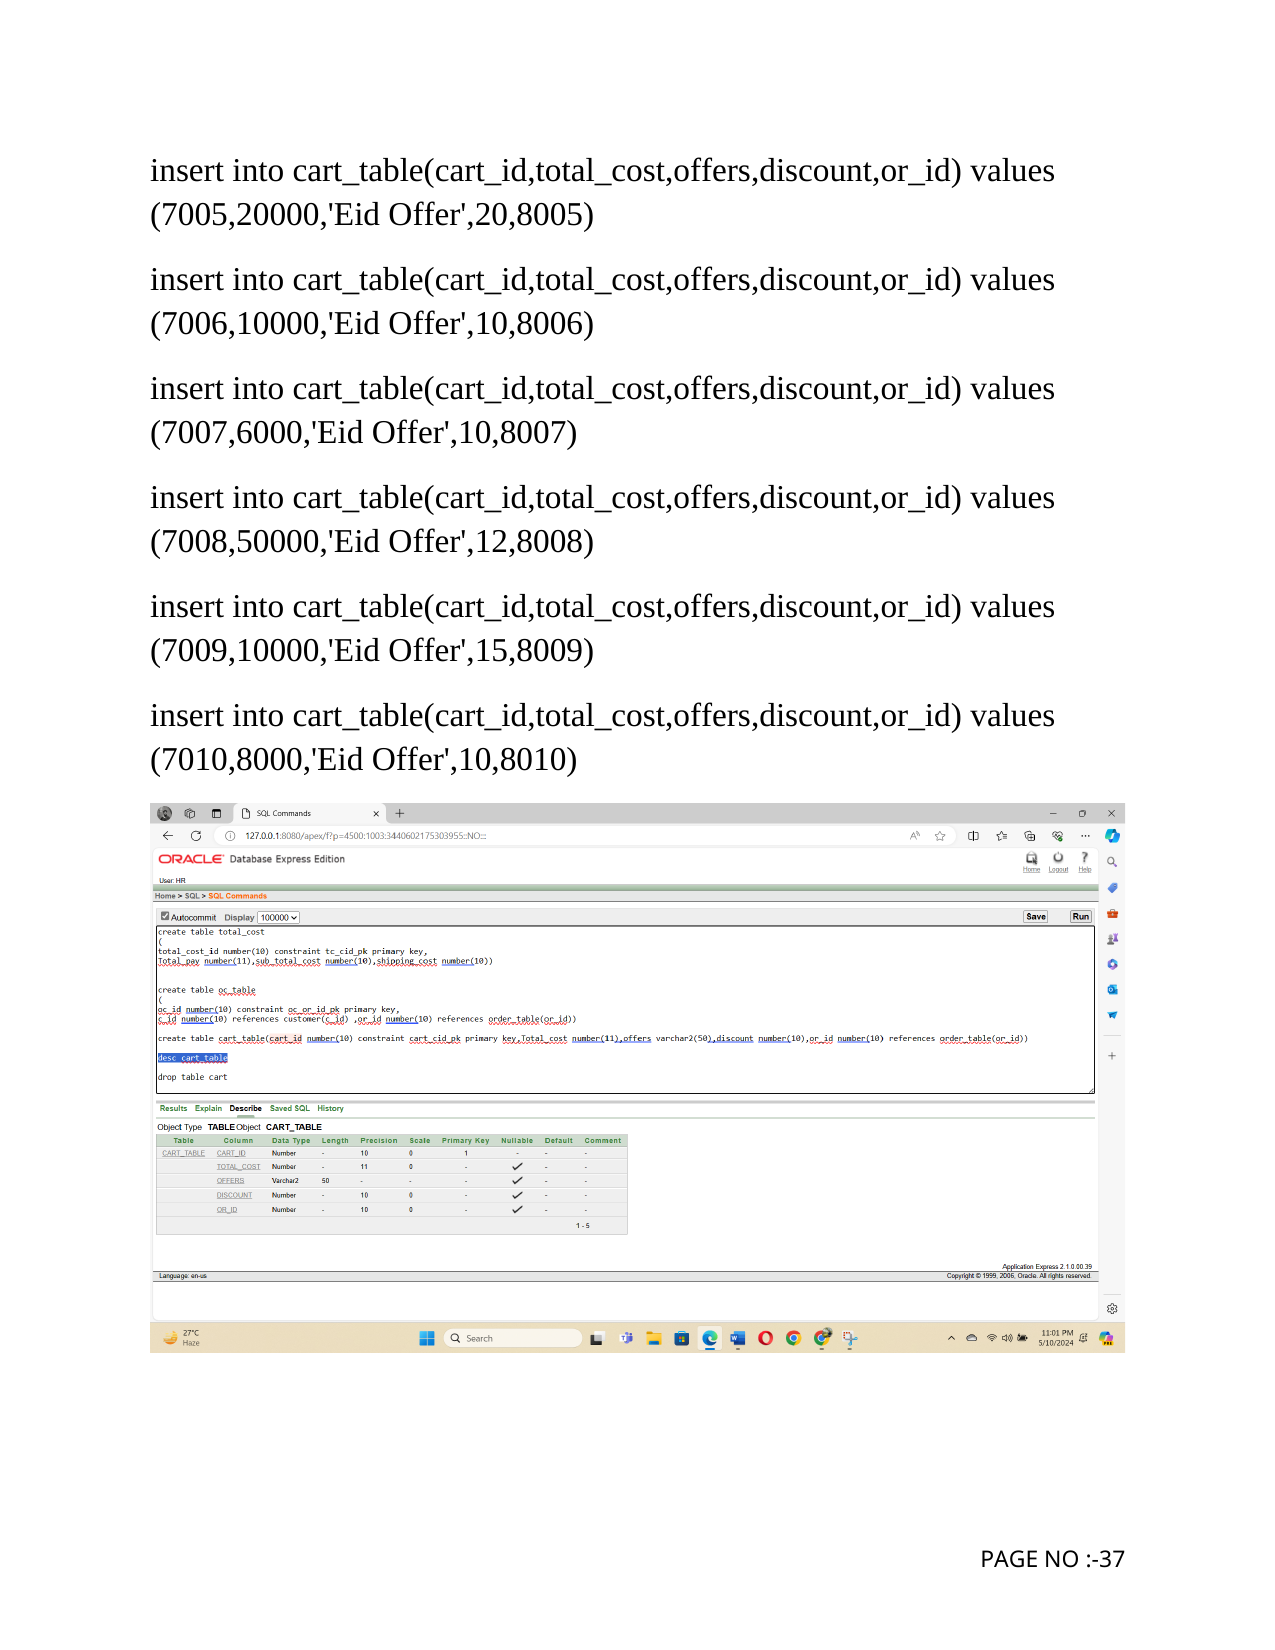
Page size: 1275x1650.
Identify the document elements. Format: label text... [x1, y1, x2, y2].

text insert into cart_table(cart_id,total_cost,offers,discount,or_id) values (7005,20000,'Eid Offer',20,8005) [150, 150, 1125, 232]
text insert into cart_table(cart_id,total_cost,offers,discount,or_id) values (7008,50000,'Eid Offer',12,8008) [150, 477, 1125, 559]
text insert into cart_table(cart_id,total_cost,offers,discount,or_id) values (7010,8000,'Eid Offer',10,8010) [150, 695, 1125, 777]
text insert into cart_table(cart_id,total_cost,offers,discount,or_id) values (7007,6000,'Eid Offer',10,8007) [150, 368, 1125, 450]
text insert into cart_table(cart_id,total_cost,offers,discount,or_id) values (7006,10000,'Eid Offer',10,8006) [150, 259, 1125, 341]
picture [150, 803, 1125, 1353]
text insert into cart_table(cart_id,total_cost,offers,discount,or_id) values (7009,10000,'Eid Offer',15,8009) [150, 586, 1125, 668]
